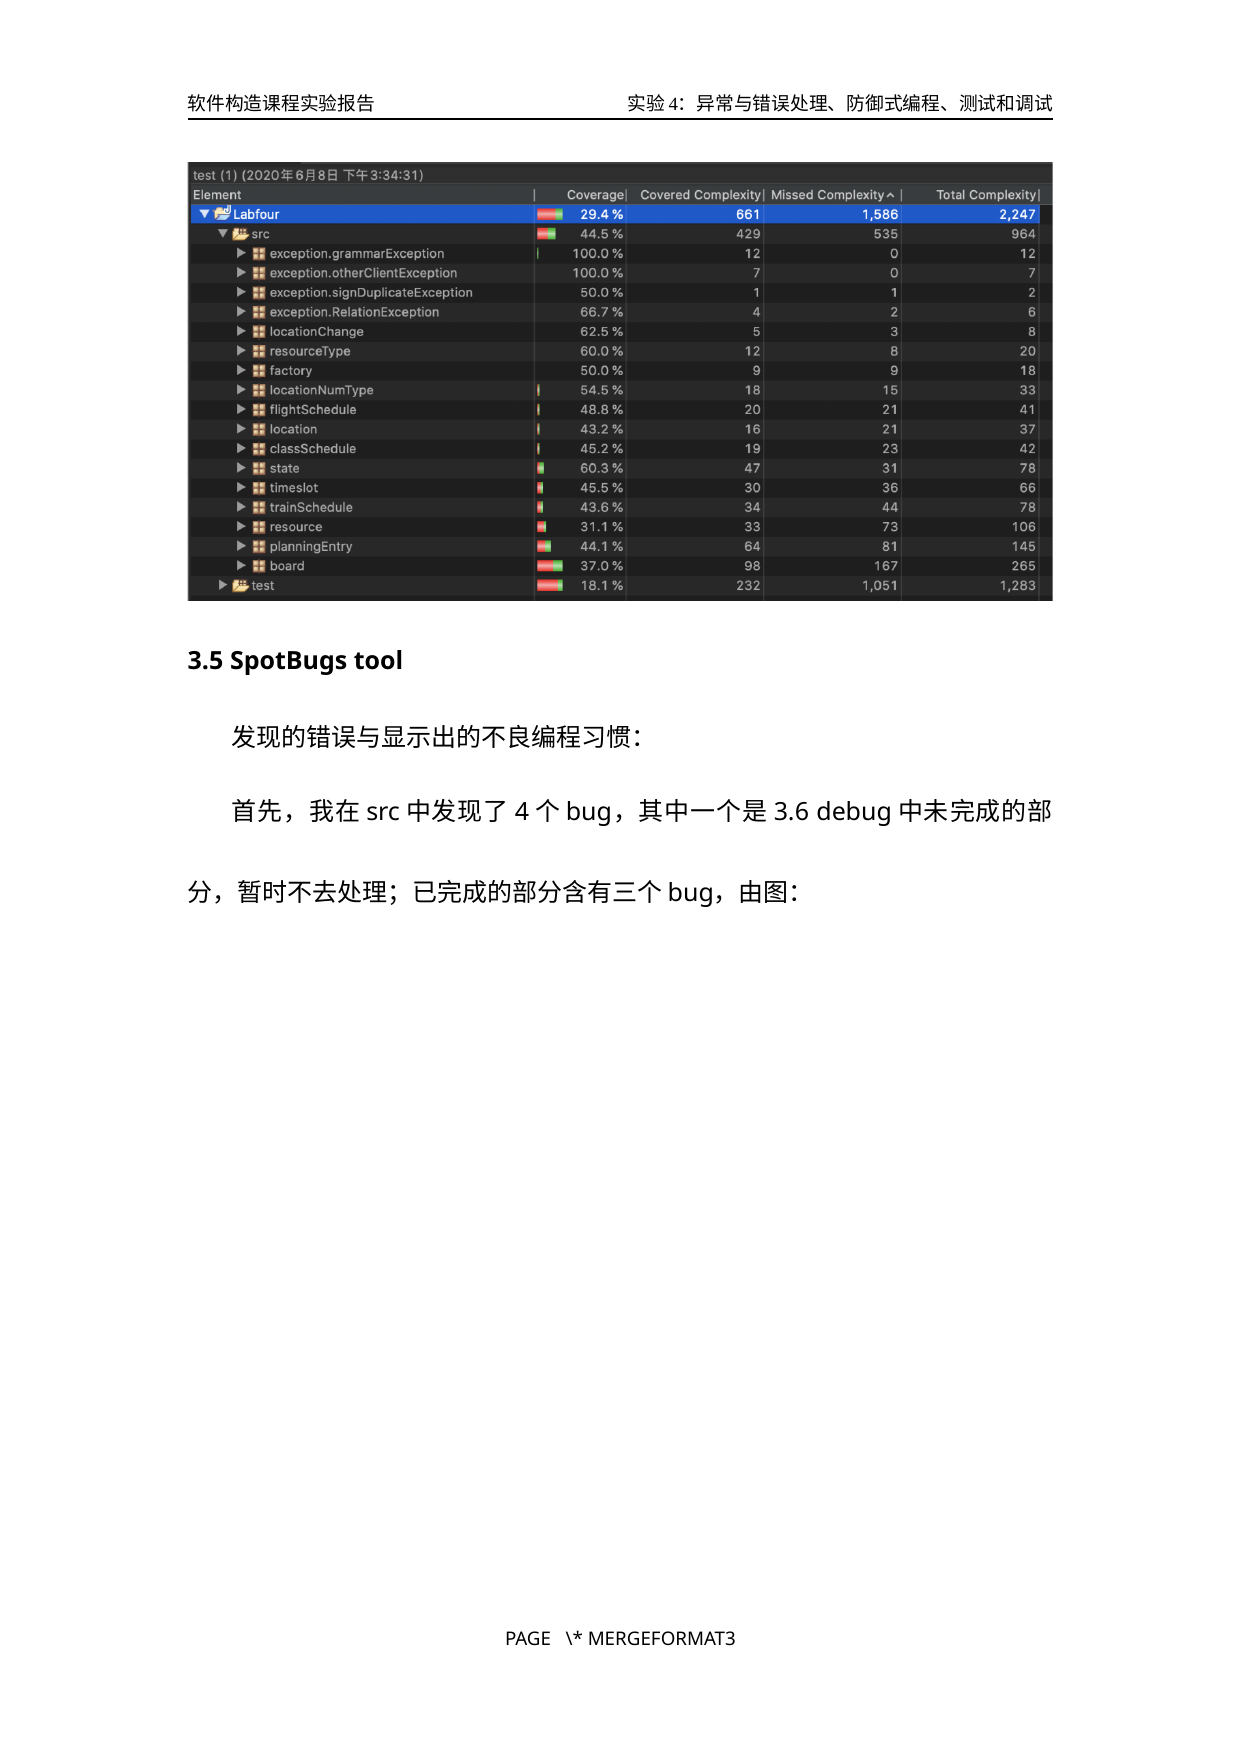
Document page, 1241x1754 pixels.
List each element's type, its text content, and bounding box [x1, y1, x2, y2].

text 首先，我在src中发现了4个bug，其中一个是3.6 debug中未完成的部分，暂时不去处理；已完成的部分含有三个bug，由图： [187, 777, 1053, 923]
picture [187, 162, 1053, 601]
text 发现的错误与显示出的不良编程习惯： [187, 703, 1053, 768]
subtitle SpotBugs tool [187, 627, 1053, 692]
